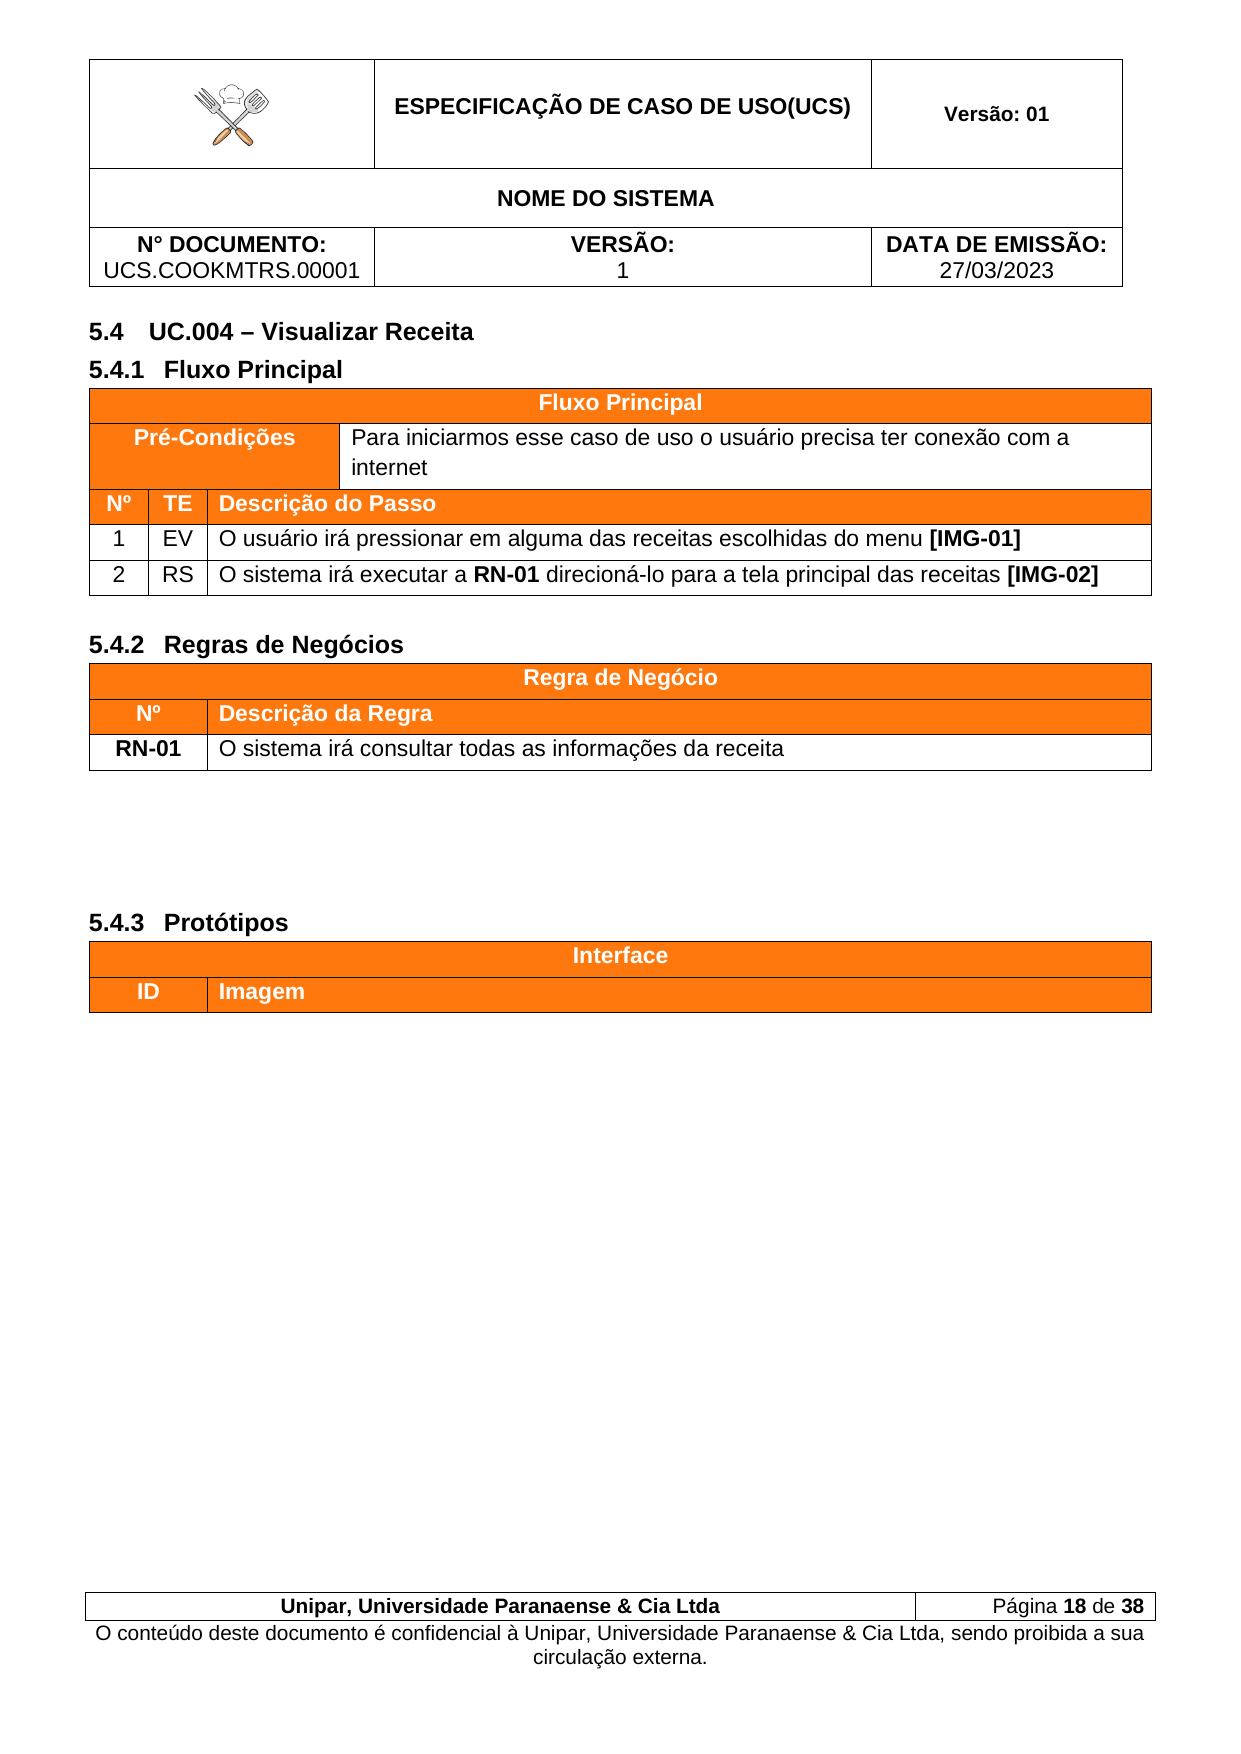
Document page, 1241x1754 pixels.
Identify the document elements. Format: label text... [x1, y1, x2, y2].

table_cell Para iniciarmos esse caso de uso o usuário precisa ter conexão com a internet [340, 424, 1151, 489]
table_header Interface [90, 942, 1151, 977]
subtitle UC.004 – Visualizar Receita [89, 317, 1152, 346]
table_cell Imagem [208, 978, 1151, 1012]
table_cell 1 [90, 525, 148, 559]
table_cell O usuário irá pressionar em alguma das receitas escolhidas do menu [IMG-01] [208, 525, 1151, 559]
table_cell EV [149, 525, 207, 559]
table_cell Pré-Condições [90, 424, 339, 489]
table_cell TE [149, 490, 207, 524]
table_cell RS [149, 561, 207, 595]
table_cell Nº [90, 700, 207, 734]
subtitle Fluxo Principal [89, 354, 1152, 383]
table_cell Descrição da Regra [208, 700, 1151, 734]
table_cell RN-01 [90, 735, 207, 769]
table_cell O sistema irá consultar todas as informações da receita [208, 735, 1151, 769]
table_header Fluxo Principal [90, 389, 1151, 423]
table_cell Nº [90, 490, 148, 524]
table_cell O sistema irá executar a RN-01 direcioná-lo para a tela principal das receitas [IMG-02] [208, 561, 1151, 595]
table_cell 2 [90, 561, 148, 595]
table_cell ID [90, 978, 207, 1012]
subtitle Protótipos [89, 908, 1152, 937]
subtitle Regras de Negócios [89, 630, 1152, 659]
table_header Regra de Negócio [90, 664, 1151, 699]
picture [177, 60, 286, 168]
table_cell Descrição do Passo [208, 490, 1151, 524]
